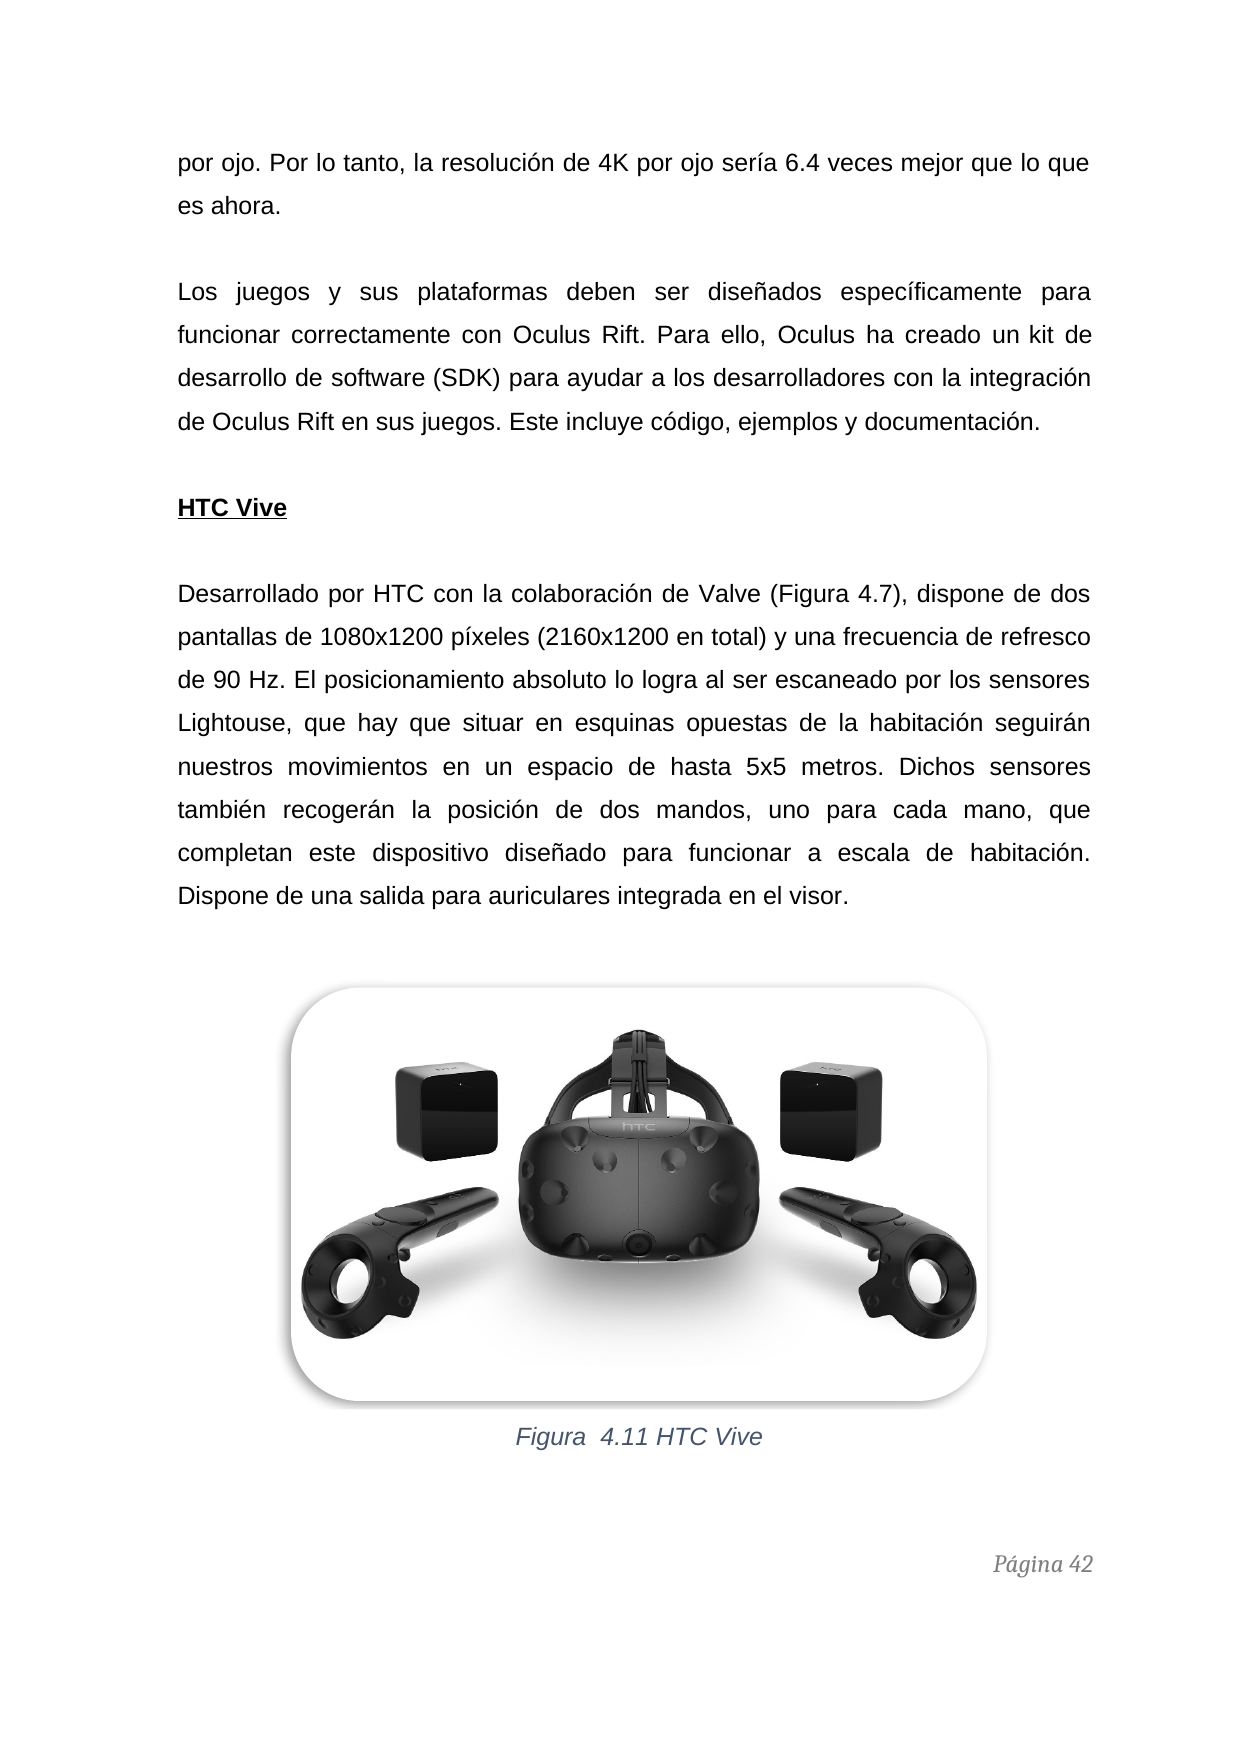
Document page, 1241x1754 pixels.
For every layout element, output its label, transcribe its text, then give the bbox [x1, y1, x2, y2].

text HTC Vive [177, 493, 1092, 521]
text Desarrollado por HTC con la colaboración de Valve (Figura 4.7), dispone de dos pantallas de 1080x1200 píxeles (2160x1200 en total) y una frecuencia de refresco de 90 Hz. El posicionamiento absoluto lo logra al ser escaneado por los sensores Lightouse, que hay que situar en esquinas opuestas de la habitación seguirán nuestros movimientos en un espacio de hasta 5x5 metros. Dichos sensores también recogerán la posición de dos mandos, uno para cada mano, que completan este dispositivo diseñado para funcionar a escala de habitación. Dispone de una salida para auriculares integrada en el visor. [177, 579, 1092, 909]
text Los juegos y sus plataformas deben ser diseñados específicamente para funcionar correctamente con Oculus Rift. Para ello, Oculus ha creado un kit de desarrollo de software (SDK) para ayudar a los desarrolladores con la integración de Oculus Rift en sus juegos. Este incluye código, ejemplos y documentación. [177, 277, 1092, 435]
picture [291, 987, 987, 1401]
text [177, 148, 1092, 219]
